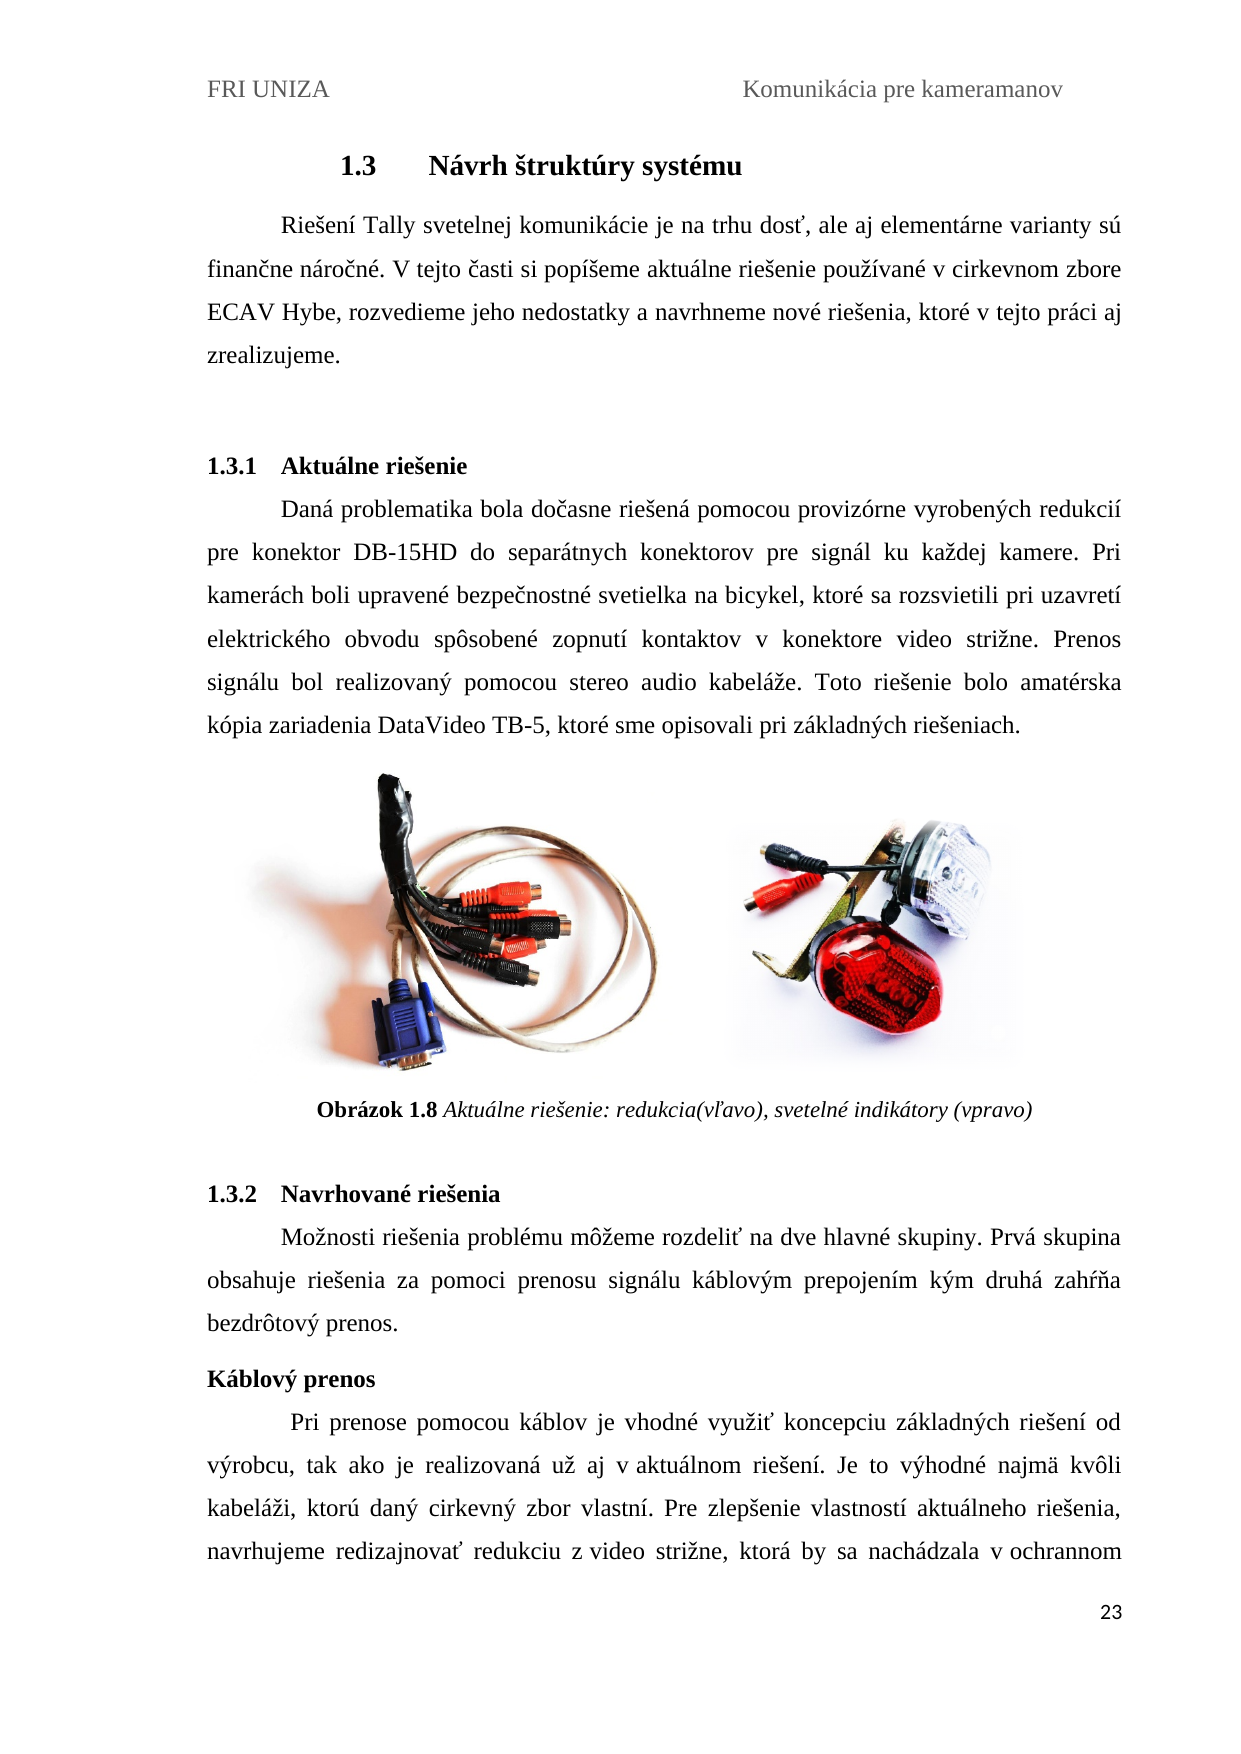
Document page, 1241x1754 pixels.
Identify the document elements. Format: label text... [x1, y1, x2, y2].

subtitle Aktuálne riešenie [207, 451, 1122, 480]
picture [231, 770, 673, 1083]
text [207, 1407, 1122, 1565]
text Daná problematika bola dočasne riešená pomocou provizórne vyrobených redukcií pre konektor DB-15HD do separátnych konektorov pre signál ku každej kamere. Pri kamerách boli upravené bezpečnostné svetielka na bicykel, ktoré sa rozsvietili pri uzavretí elektrického obvodu spôsobené zopnutí kontaktov v konektore video strižne. Prenos signálu bol realizovaný pomocou stereo audio kabeláže. Toto riešenie bolo amatérska kópia zariadenia DataVideo TB-5, ktoré sme opisovali pri základných riešeniach. [207, 494, 1122, 739]
text Riešení Tally svetelnej komunikácie je na trhu dosť, ale aj elementárne varianty sú finančne náročné. V tejto časti si popíšeme aktuálne riešenie používané v cirkevnom zbore ECAV Hybe, rozvedieme jeho nedostatky a navrhneme nové riešenia, ktoré v tejto práci aj zrealizujeme. [207, 211, 1122, 369]
text Možnosti riešenia problému môžeme rozdeliť na dve hlavné skupiny. Prvá skupina obsahuje riešenia za pomoci prenosu signálu káblovým prepojením kým druhá zahŕňa bezdrôtový prenos. [207, 1222, 1122, 1337]
subtitle Káblový prenos [207, 1364, 1122, 1392]
subtitle Návrh štruktúry systému [266, 148, 1122, 181]
